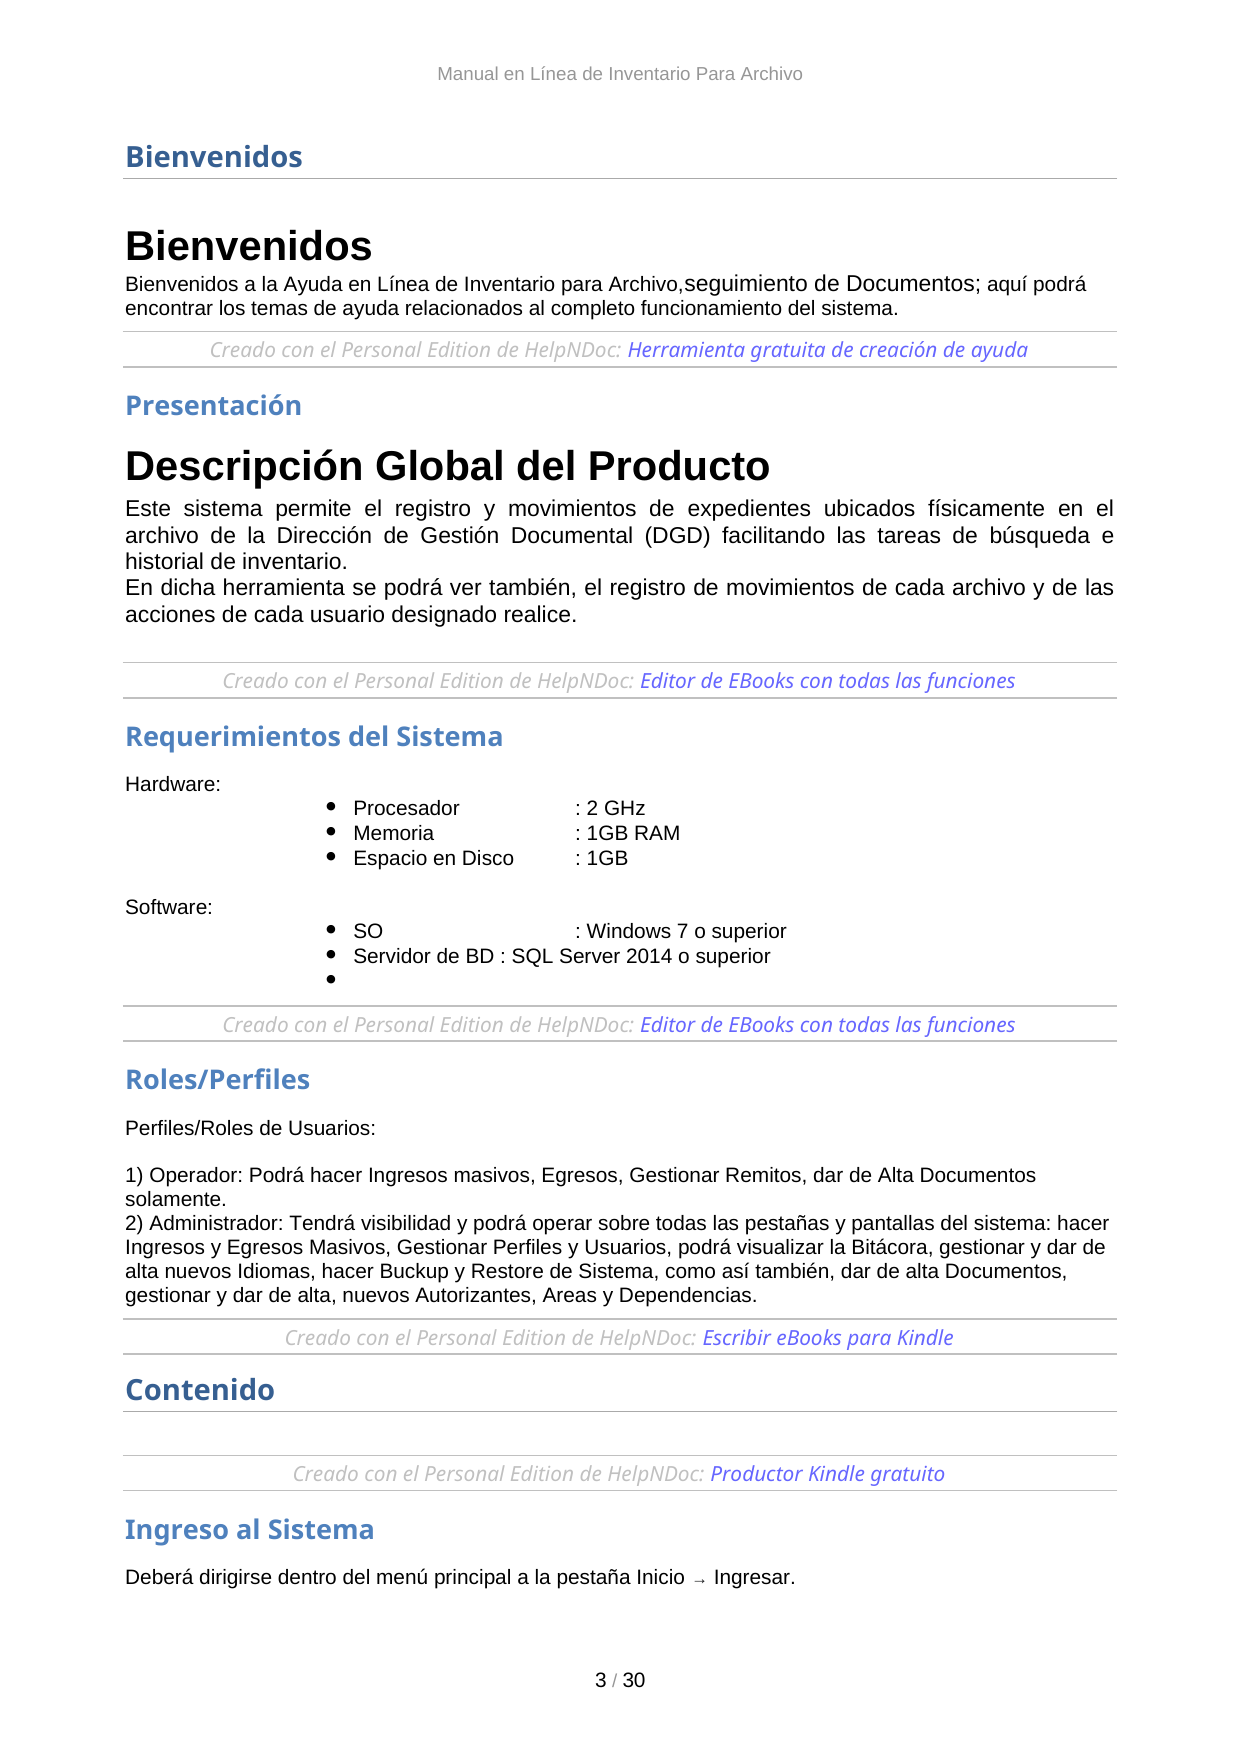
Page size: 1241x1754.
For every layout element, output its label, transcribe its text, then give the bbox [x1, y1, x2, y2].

text Bienvenidos [123, 133, 1117, 178]
text En dicha herramienta se podrá ver también, el registro de movimientos de cada archivo y de las acciones de cada usuario designado realice. [125, 574, 1115, 627]
text Ingreso al Sistema [123, 1507, 1117, 1549]
list Memoria : 1GB RAM [327, 821, 1115, 846]
subtitle Descripción Global del Producto [125, 441, 1115, 489]
text Contenido [123, 1366, 1117, 1411]
list Espacio en Disco : 1GB [327, 846, 1115, 871]
text Requerimientos del Sistema [123, 714, 1117, 757]
list Procesador : 2 GHz [327, 796, 1115, 821]
text Deberá dirigirse dentro del menú principal a la pestaña Inicio → Ingresar. [125, 1565, 1115, 1589]
text Bienvenidos [125, 222, 1115, 269]
text 1) Operador: Podrá hacer Ingresos masivos, Egresos, Gestionar Remitos, dar de Alta Documentos solamente. [125, 1163, 1115, 1211]
text Este sistema permite el registro y movimientos de expedientes ubicados físicamente en el archivo de la Dirección de Gestión Documental (DGD) facilitando las tareas de búsqueda e historial de inventario. [125, 495, 1115, 574]
list SO : Windows 7 o superior [327, 919, 1115, 944]
text Creado con el Personal Edition de HelpNDoc: Editor de EBooks con todas las funciones [123, 663, 1117, 697]
text Creado con el Personal Edition de HelpNDoc: Herramienta gratuita de creación de ayuda [123, 332, 1117, 366]
text Bienvenidos a la Ayuda en Línea de Inventario para Archivo,seguimiento de Documentos; aquí podrá encontrar los temas de ayuda relacionados al completo funcionamiento del sistema. [125, 269, 1115, 320]
text Creado con el Personal Edition de HelpNDoc: Productor Kindle gratuito [123, 1456, 1117, 1490]
text Creado con el Personal Edition de HelpNDoc: Escribir eBooks para Kindle [123, 1320, 1117, 1353]
text Perfiles/Roles de Usuarios: [125, 1115, 1115, 1139]
text Roles/Perfiles [123, 1057, 1117, 1100]
text 2) Administrador: Tendrá visibilidad y podrá operar sobre todas las pestañas y pantallas del sistema: hacer Ingresos y Egresos Masivos, Gestionar Perfiles y Usuarios, podrá visualizar la Bitácora, gestionar y dar de alta nuevos Idiomas, hacer Buckup y Restore de Sistema, como así también, dar de alta Documentos, gestionar y dar de alta, nuevos Autorizantes, Areas y Dependencias. [125, 1211, 1115, 1307]
text Creado con el Personal Edition de HelpNDoc: Editor de EBooks con todas las funciones [123, 1007, 1117, 1040]
text Presentación [123, 383, 1117, 425]
text Hardware: [125, 772, 1115, 796]
text Software: [125, 895, 1115, 919]
list Servidor de BD : SQL Server 2014 o superior [327, 944, 1115, 969]
